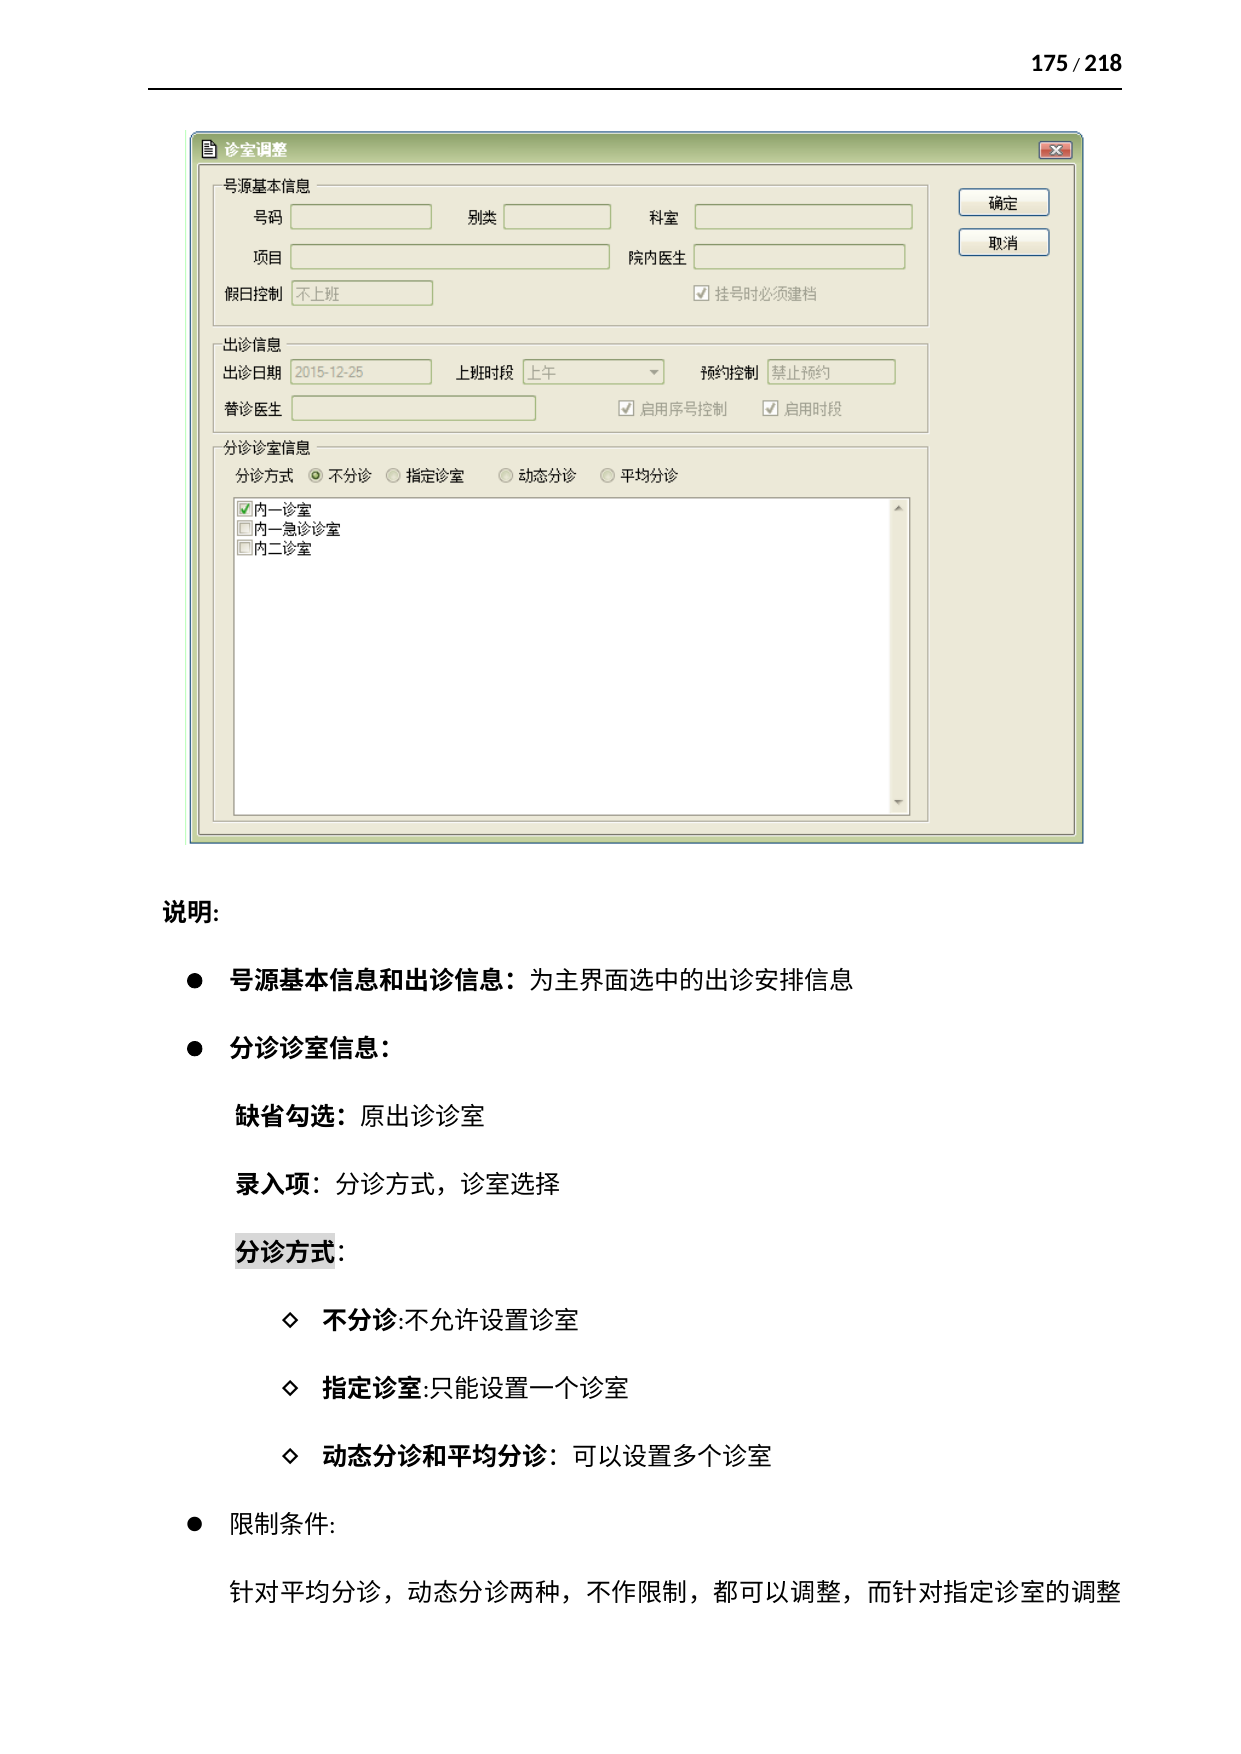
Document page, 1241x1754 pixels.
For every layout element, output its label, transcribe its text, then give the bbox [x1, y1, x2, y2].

list 分诊诊室信息： [185, 1013, 1122, 1081]
list 号源基本信息和出诊信息：为主界面选中的出诊安排信息 [185, 945, 1122, 1013]
list 动态分诊和平均分诊：可以设置多个诊室 [279, 1420, 1122, 1488]
list 指定诊室:只能设置一个诊室 [279, 1352, 1122, 1420]
list 不分诊:不允许设置诊室 [279, 1284, 1122, 1352]
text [229, 1556, 1122, 1624]
list 分诊方式： [235, 1217, 1122, 1284]
list 说明: [162, 877, 1122, 945]
list 限制条件: [185, 1488, 1122, 1556]
list 录入项：分诊方式，诊室选择 [235, 1149, 1122, 1217]
picture [185, 130, 1086, 845]
list 缺省勾选：原出诊诊室 [235, 1081, 1122, 1149]
